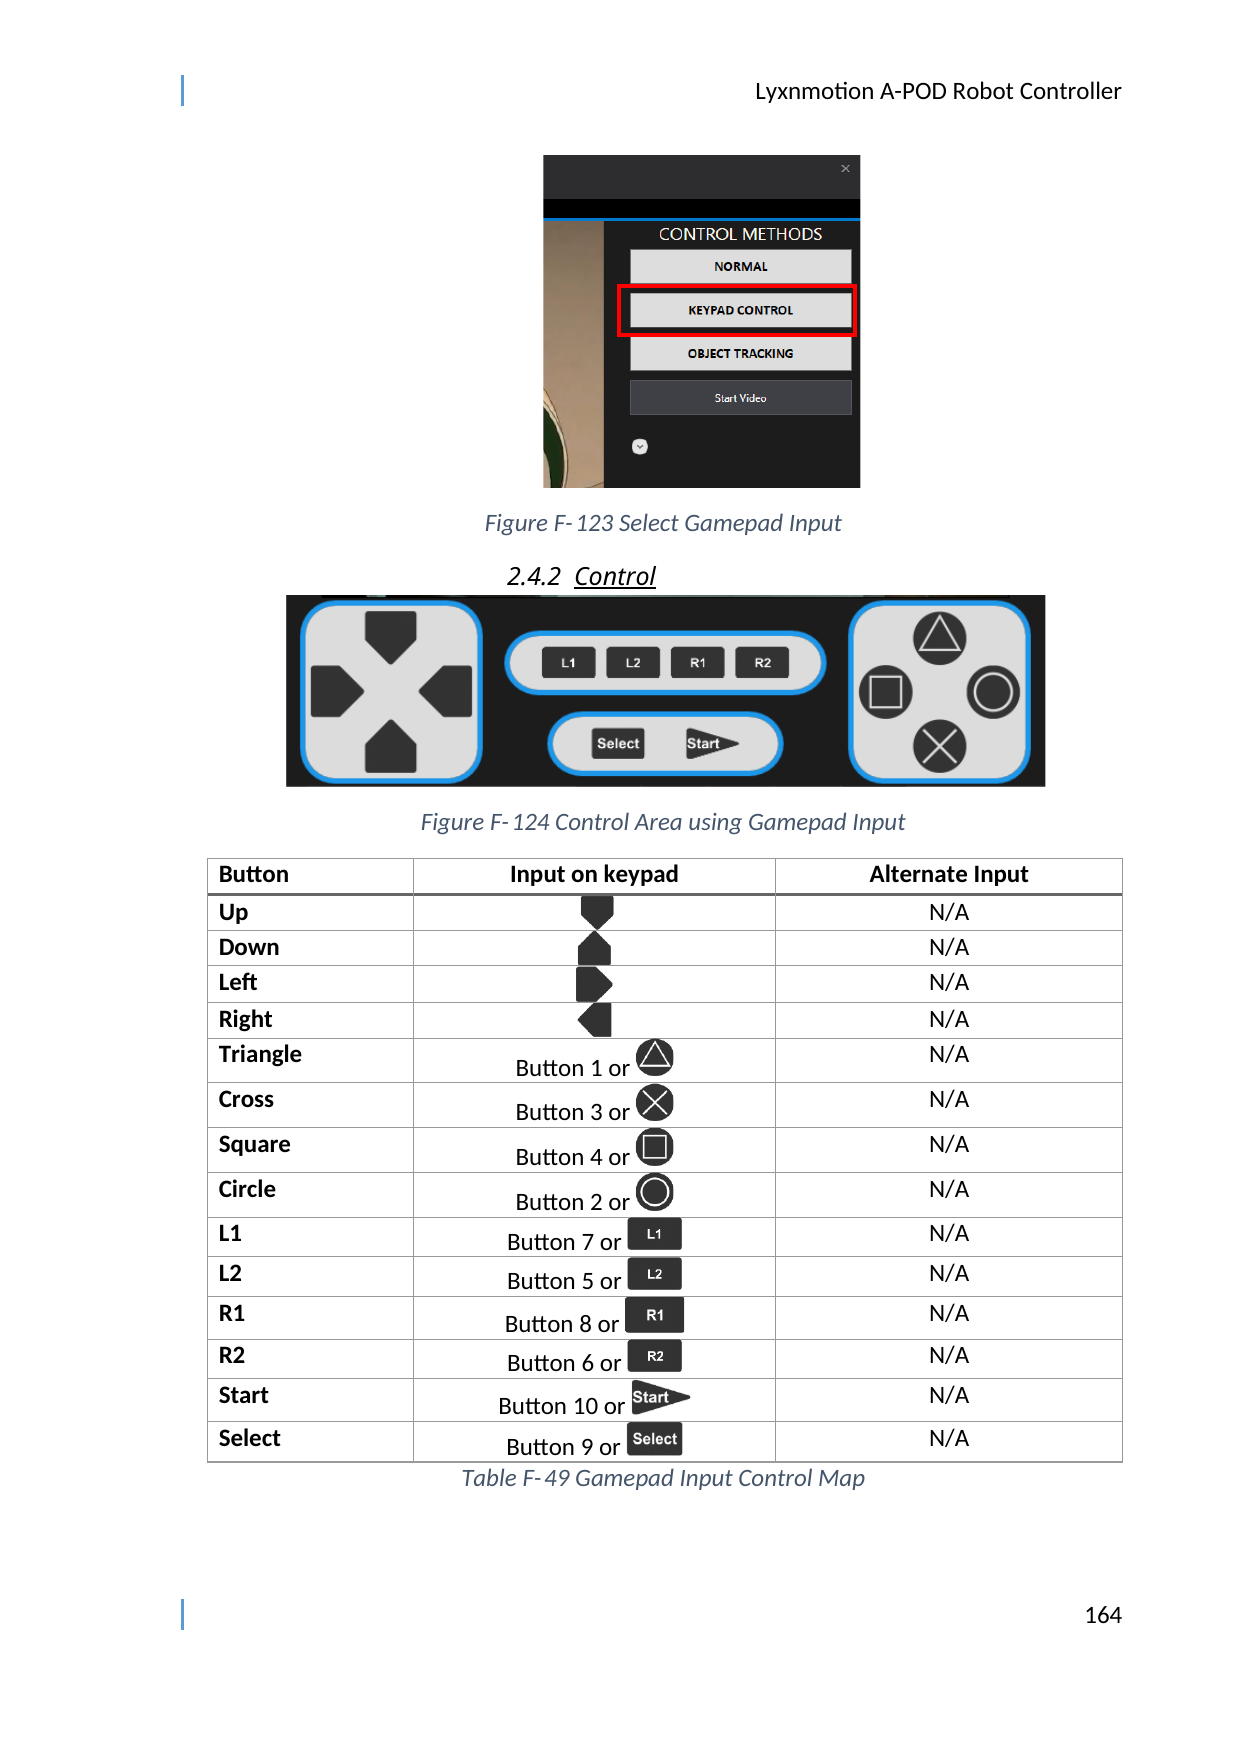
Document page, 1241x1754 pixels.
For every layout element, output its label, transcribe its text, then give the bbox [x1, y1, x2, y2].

picture [543, 154, 861, 488]
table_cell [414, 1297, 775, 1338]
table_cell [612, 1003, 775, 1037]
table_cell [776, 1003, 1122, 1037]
picture [631, 1379, 691, 1415]
picture [577, 931, 611, 965]
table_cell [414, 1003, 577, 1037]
picture [576, 966, 613, 1002]
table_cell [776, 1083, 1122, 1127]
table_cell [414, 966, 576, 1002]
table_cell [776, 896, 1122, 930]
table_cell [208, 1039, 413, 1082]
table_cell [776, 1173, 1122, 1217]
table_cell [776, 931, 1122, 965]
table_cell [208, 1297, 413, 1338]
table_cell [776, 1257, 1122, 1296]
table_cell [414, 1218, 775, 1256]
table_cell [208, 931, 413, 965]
picture [635, 1128, 674, 1166]
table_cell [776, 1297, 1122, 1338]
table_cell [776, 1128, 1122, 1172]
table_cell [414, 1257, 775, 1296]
picture [626, 1421, 683, 1456]
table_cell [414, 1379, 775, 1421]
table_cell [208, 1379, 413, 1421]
picture [627, 1339, 682, 1372]
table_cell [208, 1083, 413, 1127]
picture [577, 1003, 612, 1037]
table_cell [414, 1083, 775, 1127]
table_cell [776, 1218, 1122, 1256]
picture [627, 1217, 682, 1250]
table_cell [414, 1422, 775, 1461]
picture [580, 896, 614, 930]
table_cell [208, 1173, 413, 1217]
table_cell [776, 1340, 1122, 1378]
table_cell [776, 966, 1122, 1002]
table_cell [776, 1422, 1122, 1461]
picture [635, 1172, 674, 1211]
picture [635, 1083, 674, 1121]
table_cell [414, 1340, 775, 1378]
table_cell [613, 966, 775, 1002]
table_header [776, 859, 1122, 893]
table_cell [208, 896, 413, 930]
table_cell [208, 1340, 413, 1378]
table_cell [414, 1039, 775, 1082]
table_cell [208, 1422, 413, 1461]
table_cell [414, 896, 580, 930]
picture [283, 595, 1046, 788]
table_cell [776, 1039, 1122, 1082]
picture [627, 1257, 682, 1290]
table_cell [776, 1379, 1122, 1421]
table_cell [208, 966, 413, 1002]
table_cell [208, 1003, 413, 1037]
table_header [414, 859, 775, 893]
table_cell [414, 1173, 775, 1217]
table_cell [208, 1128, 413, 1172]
subtitle Control [507, 558, 1122, 592]
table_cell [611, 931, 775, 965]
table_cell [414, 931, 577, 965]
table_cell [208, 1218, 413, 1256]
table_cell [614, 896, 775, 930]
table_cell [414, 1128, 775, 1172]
picture [625, 1297, 685, 1333]
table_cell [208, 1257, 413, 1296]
picture [635, 1038, 674, 1076]
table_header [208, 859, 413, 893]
